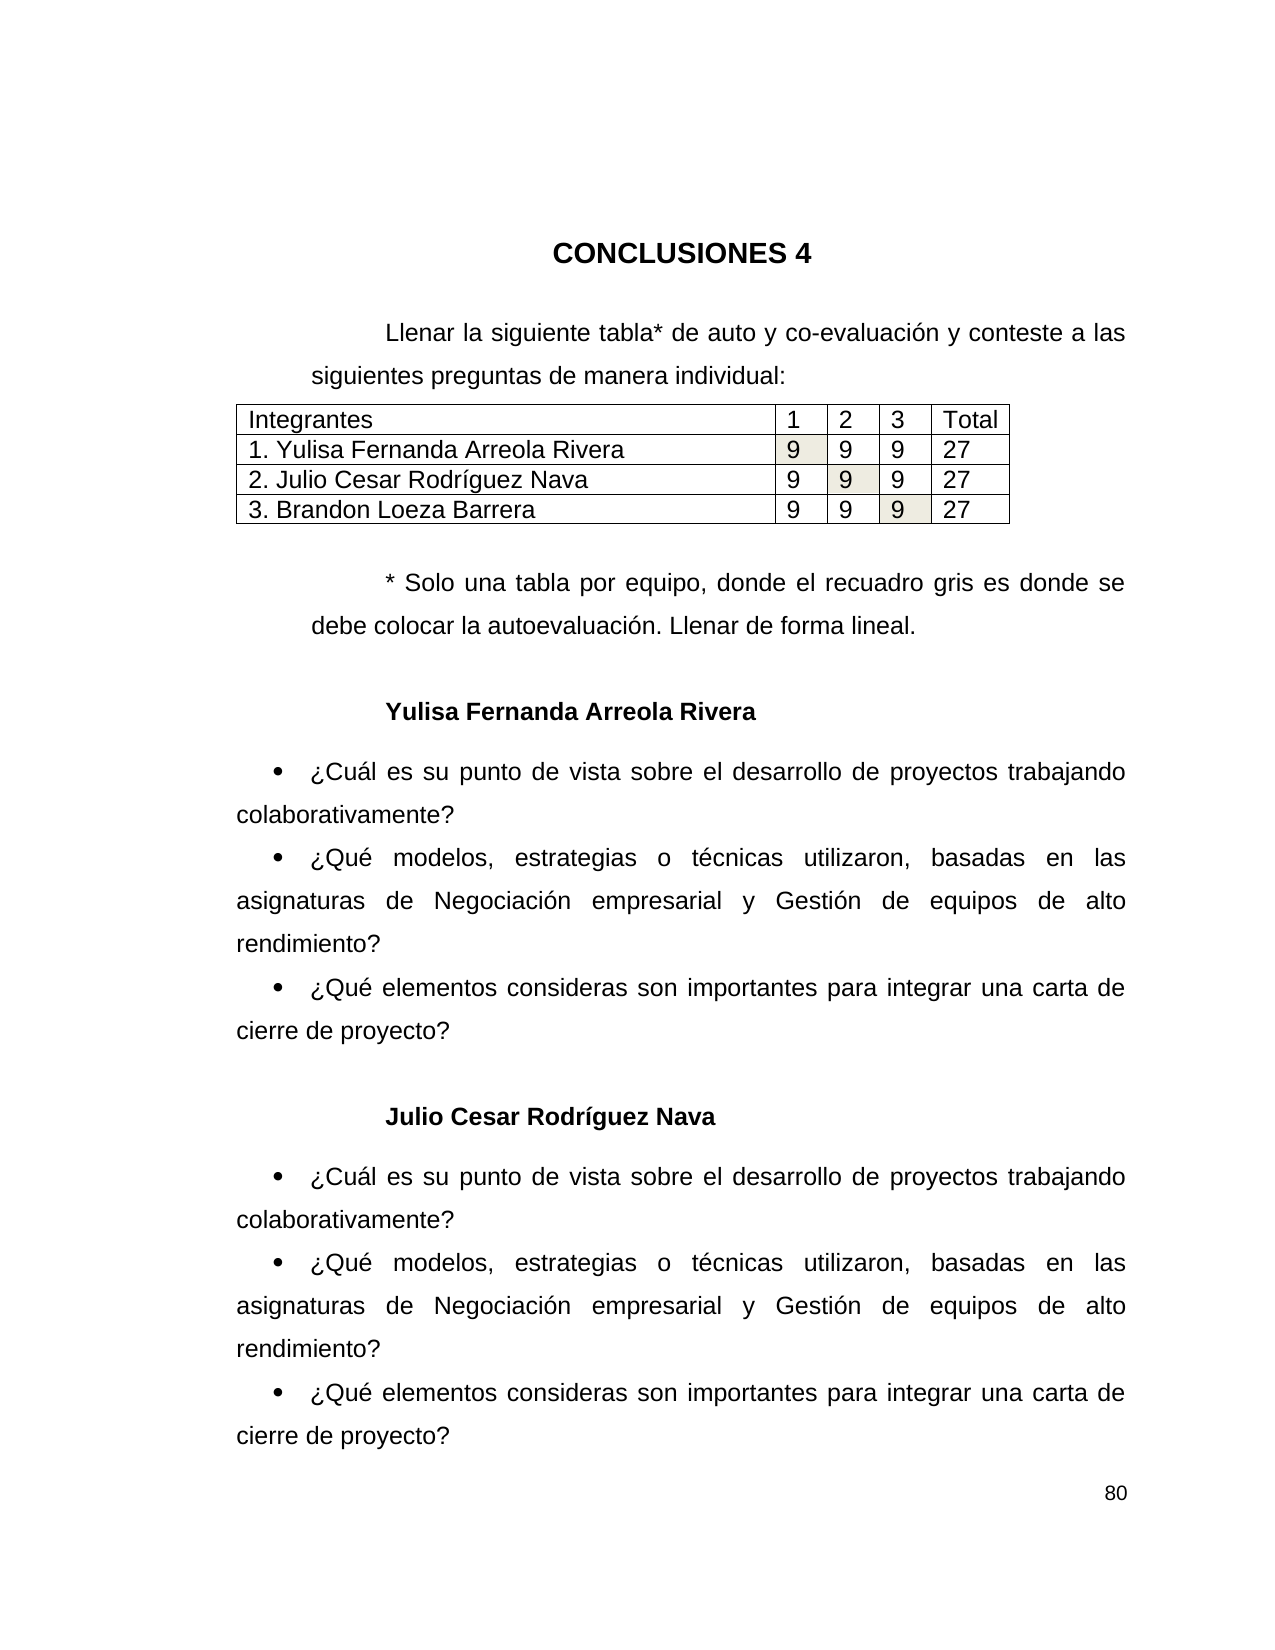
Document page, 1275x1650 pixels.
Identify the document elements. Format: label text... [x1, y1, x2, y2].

table_cell 27 [932, 465, 1009, 493]
table_header 1 [776, 405, 827, 434]
text Llenar la siguiente tabla* de auto y co-evaluación y conteste a las siguientes preguntas de manera individual: [311, 318, 1127, 390]
table_cell 9 [776, 495, 827, 523]
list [236, 1248, 1127, 1363]
list ¿Cuál es su punto de vista sobre el desarrollo de proyectos trabajando colaborativamente? [236, 1162, 1127, 1234]
table_cell 27 [932, 495, 1009, 523]
table_header 2 [828, 405, 879, 434]
table_cell 27 [932, 435, 1009, 464]
table_cell 9 [828, 465, 879, 493]
text Yulisa Fernanda Arreola Rivera [311, 697, 1127, 726]
table_cell 2. Julio Cesar Rodríguez Nava [237, 465, 775, 493]
text * Solo una tabla por equipo, donde el recuadro gris es donde se debe colocar la autoevaluación. Llenar de forma lineal. [311, 567, 1127, 639]
list ¿Qué elementos consideras son importantes para integrar una carta de cierre de proyecto? [236, 972, 1127, 1044]
list ¿Qué elementos consideras son importantes para integrar una carta de cierre de proyecto? [236, 1378, 1127, 1449]
list ¿Qué modelos, estrategias o técnicas utilizaron, basadas en las asignaturas de Negociación empresarial y Gestión de equipos de alto rendimiento? [236, 843, 1127, 958]
table_cell 3. Brandon Loeza Barrera [237, 495, 775, 523]
table_cell 9 [828, 495, 879, 523]
list ¿Cuál es su punto de vista sobre el desarrollo de proyectos trabajando colaborativamente? [236, 757, 1127, 829]
table_header Integrantes [237, 405, 775, 434]
table_cell 9 [880, 465, 931, 493]
table_header Total [932, 405, 1009, 434]
table_cell 9 [776, 435, 827, 464]
table_header 3 [880, 405, 931, 434]
table_cell 9 [880, 495, 931, 523]
text CONCLUSIONES 4 [236, 236, 1127, 270]
table_cell 1. Yulisa Fernanda Arreola Rivera [237, 435, 775, 464]
table_cell 9 [776, 465, 827, 493]
table_cell 9 [880, 435, 931, 464]
table_cell 9 [828, 435, 879, 464]
text Julio Cesar Rodríguez Nava [311, 1102, 1127, 1131]
